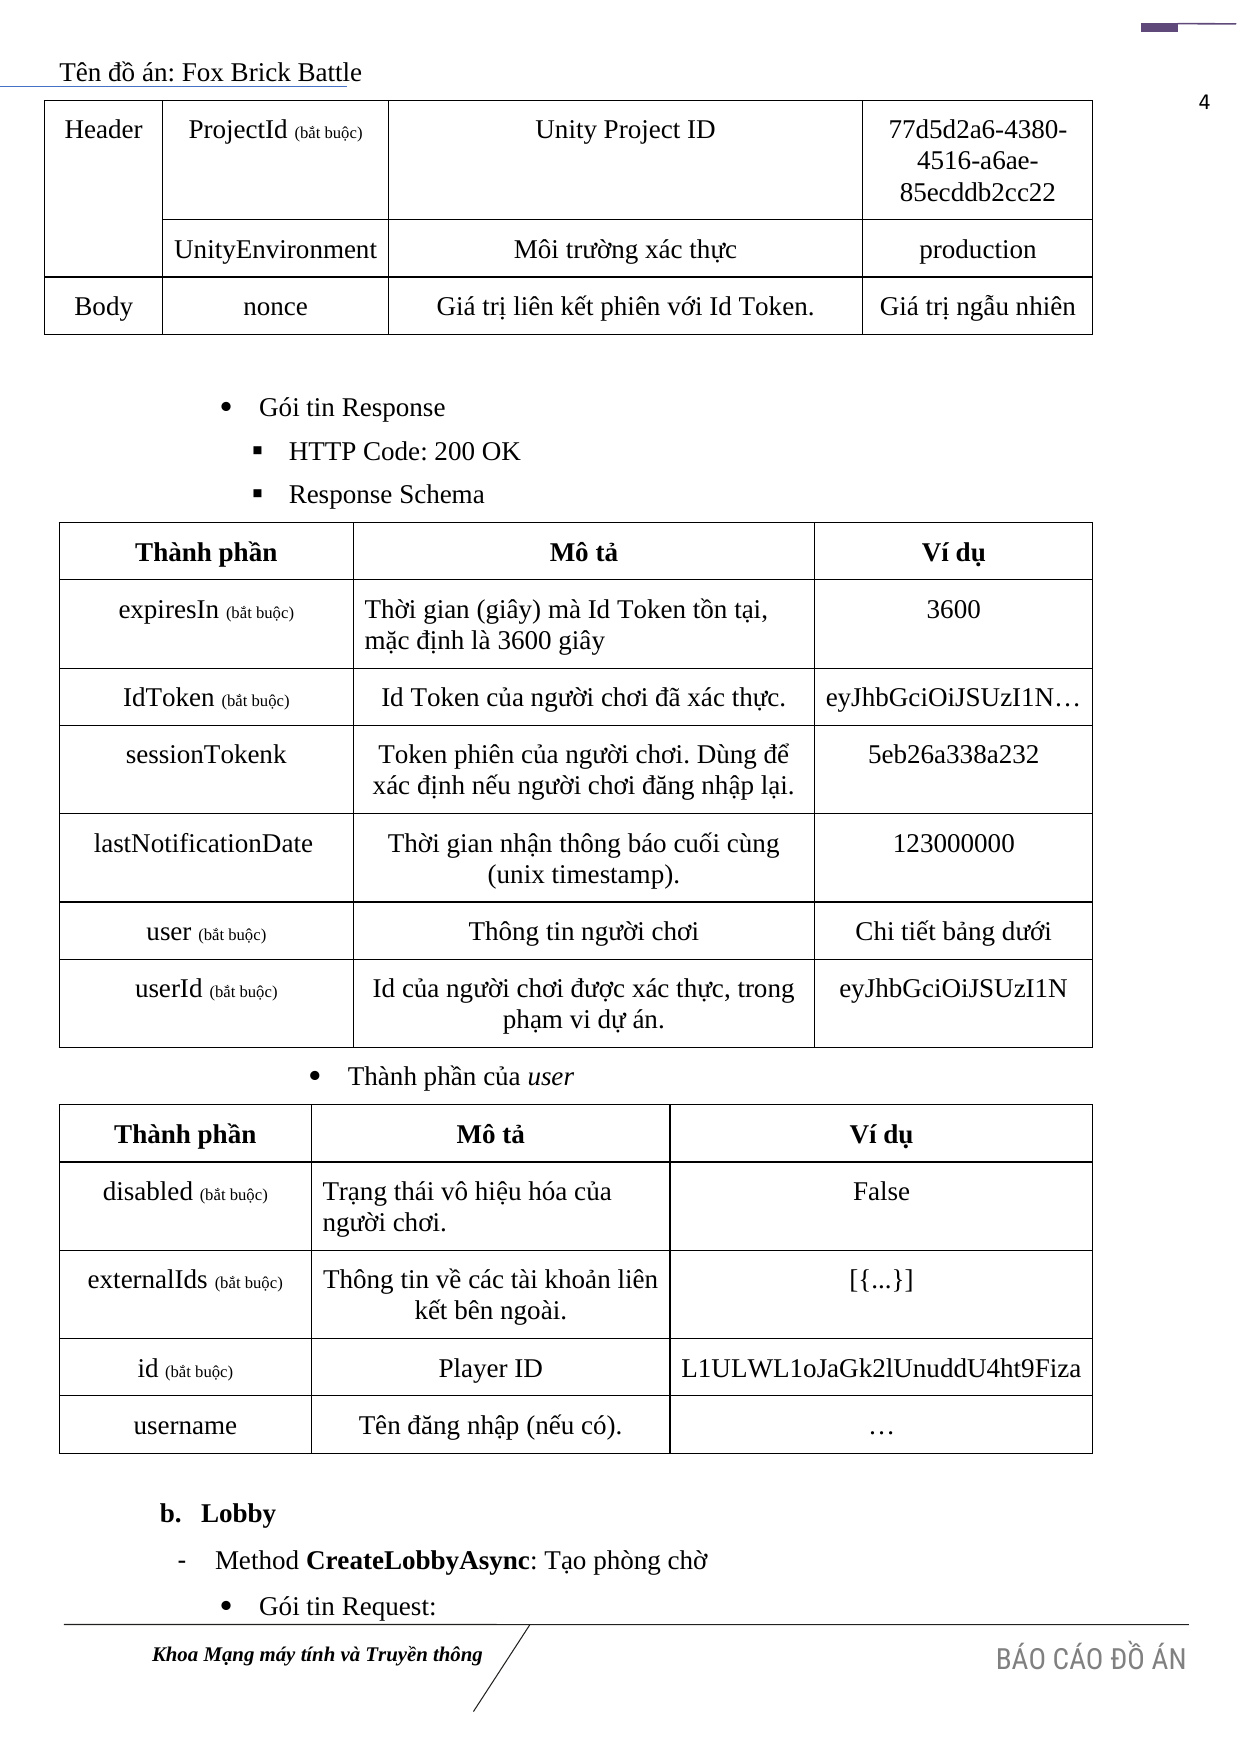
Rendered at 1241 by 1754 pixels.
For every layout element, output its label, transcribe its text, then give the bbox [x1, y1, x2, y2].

table_cell id (bắt buộc) [60, 1339, 311, 1395]
list Gói tin Request: [221, 1590, 1122, 1621]
table_cell lastNotificationDate [60, 814, 353, 901]
list Gói tin Response [221, 391, 1122, 422]
table_cell userId (bắt buộc) [60, 960, 353, 1047]
table_header Ví dụ [815, 523, 1092, 579]
list Thành phần của user [310, 1061, 1122, 1092]
table_cell False [671, 1163, 1092, 1250]
table_cell Thời gian (giây) mà Id Token tồn tại, mặc định là 3600 giây [354, 580, 814, 668]
table_cell 5eb26a338a232 [815, 726, 1092, 813]
table_cell 3600 [815, 580, 1092, 668]
table_cell expiresIn (bắt buộc) [60, 580, 353, 668]
table_cell username [60, 1396, 311, 1452]
table_cell user (bắt buộc) [60, 903, 353, 959]
table_cell eyJhbGciOiJSUzI1N… [815, 669, 1092, 725]
table_header Thành phần [60, 523, 353, 579]
table_cell Header [45, 101, 162, 276]
table_cell L1ULWL1oJaGk2lUnuddU4ht9Fiza [671, 1339, 1092, 1395]
table_cell Player ID [312, 1339, 669, 1395]
table_cell Thông tin người chơi [354, 903, 814, 959]
table_cell Unity Project ID [389, 101, 862, 219]
list Response Schema [251, 478, 1122, 509]
table_cell Môi trường xác thực [389, 220, 862, 276]
table_cell [{...}] [671, 1251, 1092, 1338]
table_header Mô tả [312, 1105, 669, 1161]
table_cell disabled (bắt buộc) [60, 1163, 311, 1250]
table_header Thành phần [60, 1105, 311, 1161]
table_cell Thông tin về các tài khoản liên kết bên ngoài. [312, 1251, 669, 1338]
table_cell sessionTokenk [60, 726, 353, 813]
table_cell externalIds (bắt buộc) [60, 1251, 311, 1338]
table_cell production [863, 220, 1092, 276]
table_cell Body [45, 278, 162, 334]
table_cell Id của người chơi được xác thực, trong phạm vi dự án. [354, 960, 814, 1047]
table_cell IdToken (bắt buộc) [60, 669, 353, 725]
table_cell Id Token của người chơi đã xác thực. [354, 669, 814, 725]
table_cell Giá trị ngẫu nhiên [863, 278, 1092, 334]
table_cell 123000000 [815, 814, 1092, 901]
table_cell Token phiên của người chơi. Dùng để xác định nếu người chơi đăng nhập lại. [354, 726, 814, 813]
list HTTP Code: 200 OK [251, 434, 1122, 466]
table_cell Giá trị liên kết phiên với Id Token. [389, 278, 862, 334]
table_cell ProjectId (bắt buộc) [163, 101, 388, 219]
table_cell … [671, 1396, 1092, 1452]
list Method CreateLobbyAsync: Tạo phòng chờ [177, 1541, 1122, 1578]
table_cell eyJhbGciOiJSUzI1N [815, 960, 1092, 1047]
table_cell 77d5d2a6-4380-4516-a6ae-85ecddb2cc22 [863, 101, 1092, 219]
table_cell Tên đăng nhập (nếu có). [312, 1396, 669, 1452]
table_cell Thời gian nhận thông báo cuối cùng (unix timestamp). [354, 814, 814, 901]
table_cell nonce [163, 278, 388, 334]
subtitle Lobby [159, 1497, 1122, 1528]
table_cell Chi tiết bảng dưới [815, 903, 1092, 959]
table_header Mô tả [354, 523, 814, 579]
table_cell Trạng thái vô hiệu hóa của người chơi. [312, 1163, 669, 1250]
table_cell UnityEnvironment [163, 220, 388, 276]
table_header Ví dụ [671, 1105, 1092, 1161]
